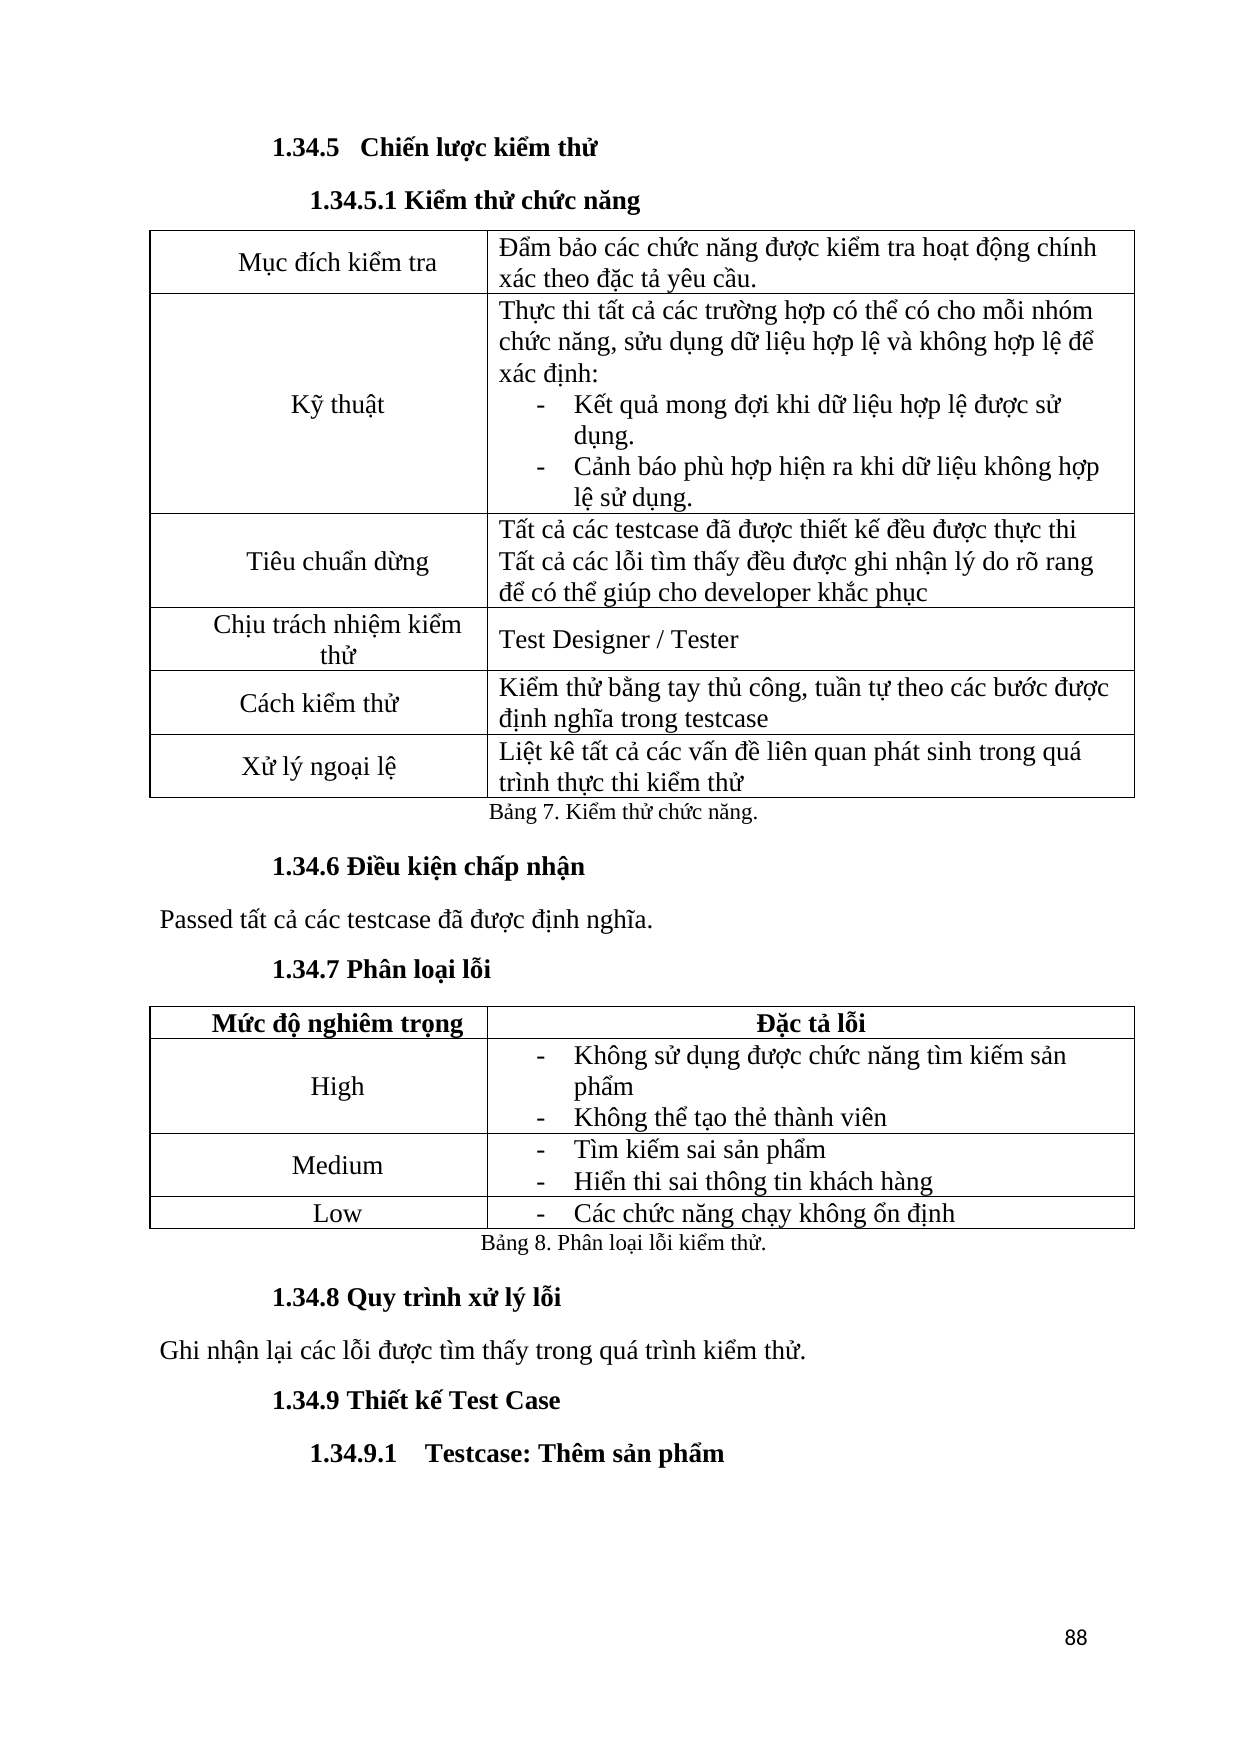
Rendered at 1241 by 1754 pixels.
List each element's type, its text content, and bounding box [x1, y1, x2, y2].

table_header Đẩm bảo các chức năng được kiểm tra hoạt động chính xác theo đặc tả yêu cầu. [488, 231, 1134, 293]
text Điều kiện chấp nhận [272, 850, 1087, 881]
table_cell Kỹ thuật [151, 294, 487, 512]
table_cell Kiểm thử bằng tay thủ công, tuần tự theo các bước được định nghĩa trong testcase [488, 671, 1134, 733]
text Testcase: Thêm sản phẩm [309, 1437, 1087, 1468]
text Bảng 7. Kiểm thử chức năng. [159, 798, 1087, 824]
text Phân loại lỗi [272, 953, 1087, 984]
table_cell Liệt kê tất cả các vấn đề liên quan phát sinh trong quá trình thực thi kiểm thử [488, 735, 1134, 797]
text Ghi nhận lại các lỗi được tìm thấy trong quá trình kiểm thử. [159, 1334, 1087, 1365]
table_cell Medium [151, 1134, 487, 1196]
text Bảng 8. Phân loại lỗi kiểm thử. [159, 1229, 1087, 1256]
table_header Mục đích kiểm tra [151, 231, 487, 293]
table_cell Tất cả các testcase đã được thiết kế đều được thực thi Tất cả các lỗi tìm thấy đều được ghi nhận lý do rõ rang để có thể giúp cho developer khắc phục [488, 514, 1134, 607]
text Passed tất cả các testcase đã được định nghĩa. [159, 903, 1087, 934]
text Quy trình xử lý lỗi [272, 1281, 1087, 1312]
table_cell Tìm kiếm sai sản phẩm Hiển thi sai thông tin khách hàng [488, 1134, 1134, 1196]
table_cell Test Designer / Tester [488, 608, 1134, 670]
table_cell High [151, 1039, 487, 1133]
table_cell Không sử dụng được chức năng tìm kiếm sản phẩm Không thể tạo thẻ thành viên [488, 1039, 1134, 1133]
text Chiến lược kiểm thử [272, 131, 1087, 162]
table_header Mức độ nghiêm trọng [151, 1007, 487, 1038]
table_cell Các chức năng chạy không ổn định [488, 1197, 1134, 1228]
text Kiểm thử chức năng [309, 184, 1087, 215]
table_cell Xử lý ngoại lệ [151, 735, 487, 797]
table_cell Cách kiểm thử [151, 671, 487, 733]
table_cell Thực thi tất cả các trường hợp có thể có cho mỗi nhóm chức năng, sửu dụng dữ liệu hợp lệ và không hợp lệ để xác định: Kết quả mong đợi khi dữ liệu hợp lệ được sử dụng. Cảnh báo phù hợp hiện ra khi dữ liệu không hợp lệ sử dụng. [488, 294, 1134, 512]
table_cell Tiêu chuẩn dừng [151, 514, 487, 607]
table_cell Low [151, 1197, 487, 1228]
table_header Đặc tả lỗi [488, 1007, 1134, 1038]
text Thiết kế Test Case [272, 1384, 1087, 1415]
table_cell Chịu trách nhiệm kiểm thử [151, 608, 487, 670]
